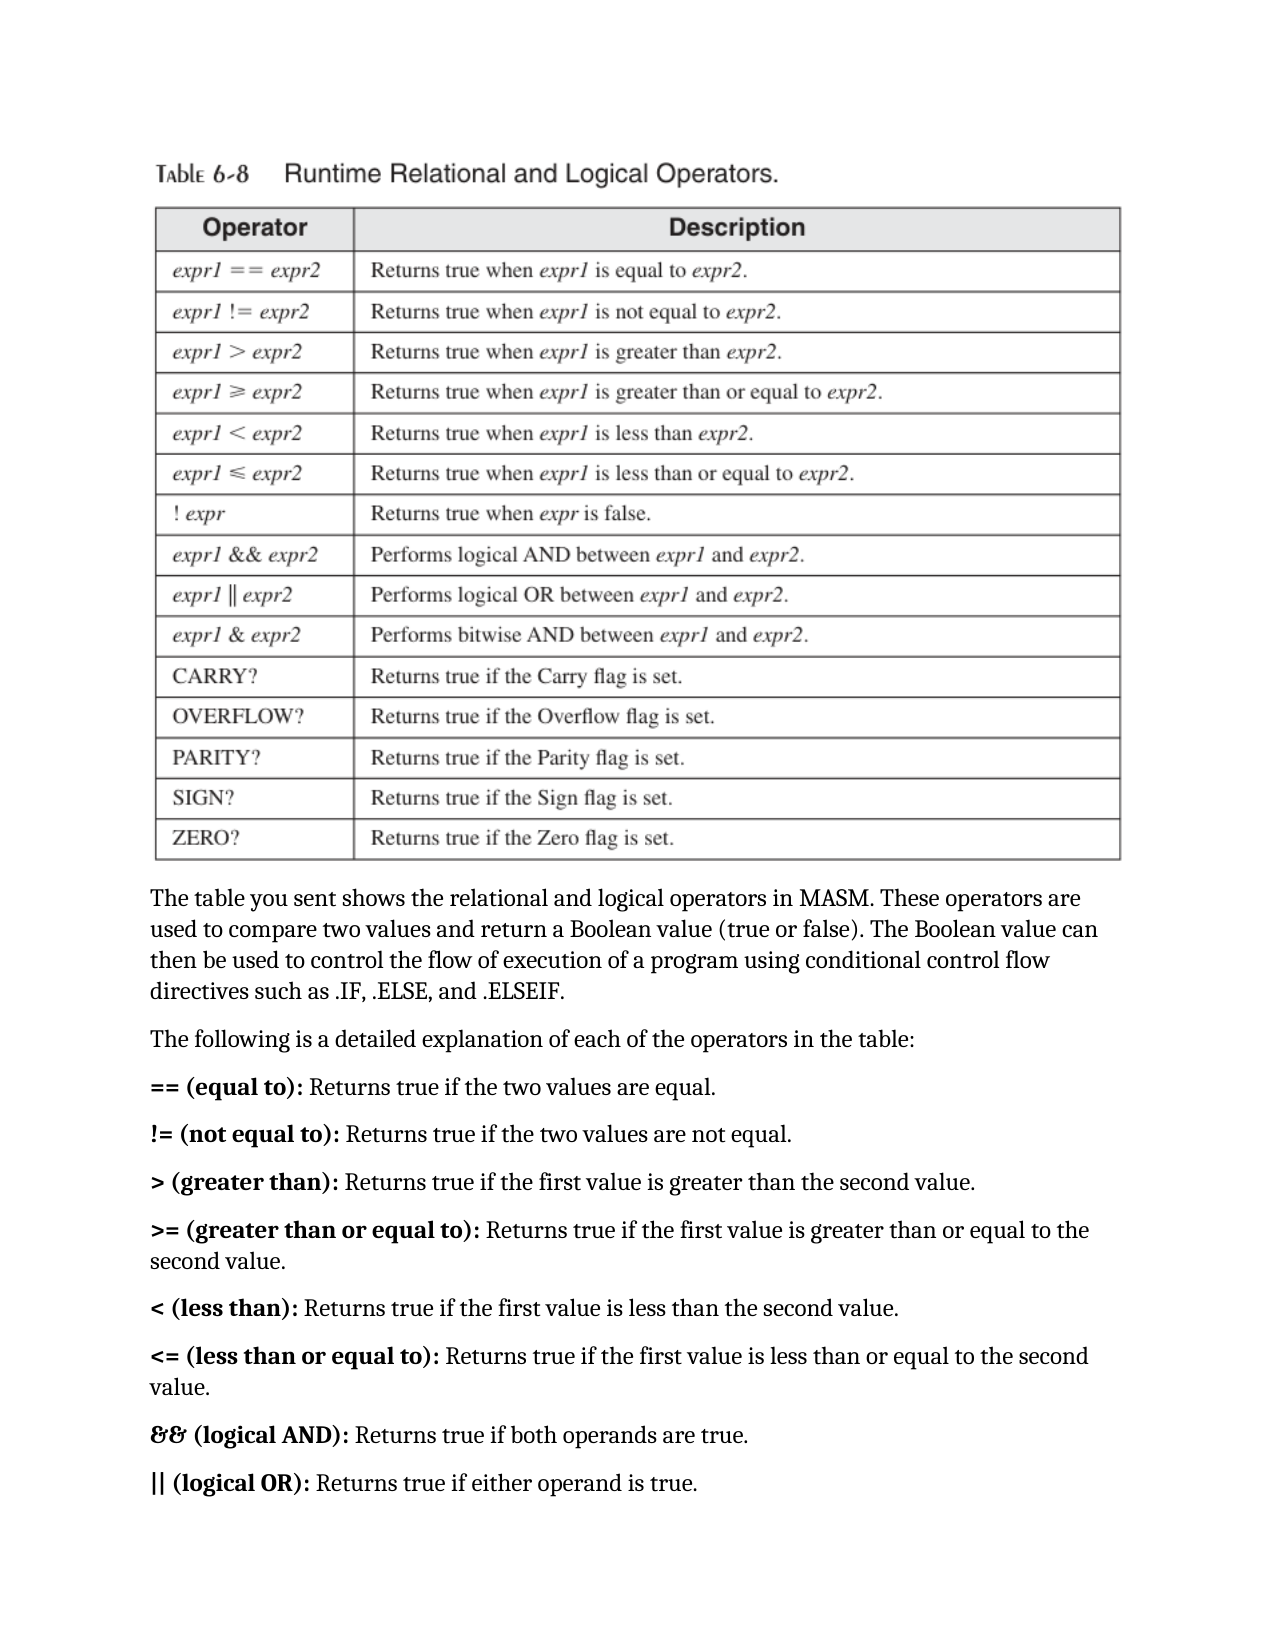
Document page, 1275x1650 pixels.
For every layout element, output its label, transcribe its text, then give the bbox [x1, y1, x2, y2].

text && (logical AND): Returns true if both operands are true. [150, 1421, 1125, 1449]
text <= (less than or equal to): Returns true if the first value is less than or equal to the second value. [150, 1342, 1125, 1402]
text != (not equal to): Returns true if the two values are not equal. [150, 1120, 1125, 1149]
picture [150, 150, 1125, 865]
text > (greater than): Returns true if the first value is greater than the second value. [150, 1168, 1125, 1197]
text || (logical OR): Returns true if either operand is true. [150, 1468, 1125, 1497]
text == (equal to): Returns true if the two values are equal. [150, 1072, 1125, 1101]
text < (less than): Returns true if the first value is less than the second value. [150, 1294, 1125, 1323]
text >= (greater than or equal to): Returns true if the first value is greater than or equal to the second value. [150, 1216, 1125, 1275]
text The table you sent shows the relational and logical operators in MASM. These operators are used to compare two values and return a Boolean value (true or false). The Boolean value can then be used to control the flow of execution of a program using conditional control flow directives such as .IF, .ELSE, and .ELSEIF. [150, 884, 1125, 1006]
text The following is a detailed explanation of each of the operators in the table: [150, 1025, 1125, 1053]
